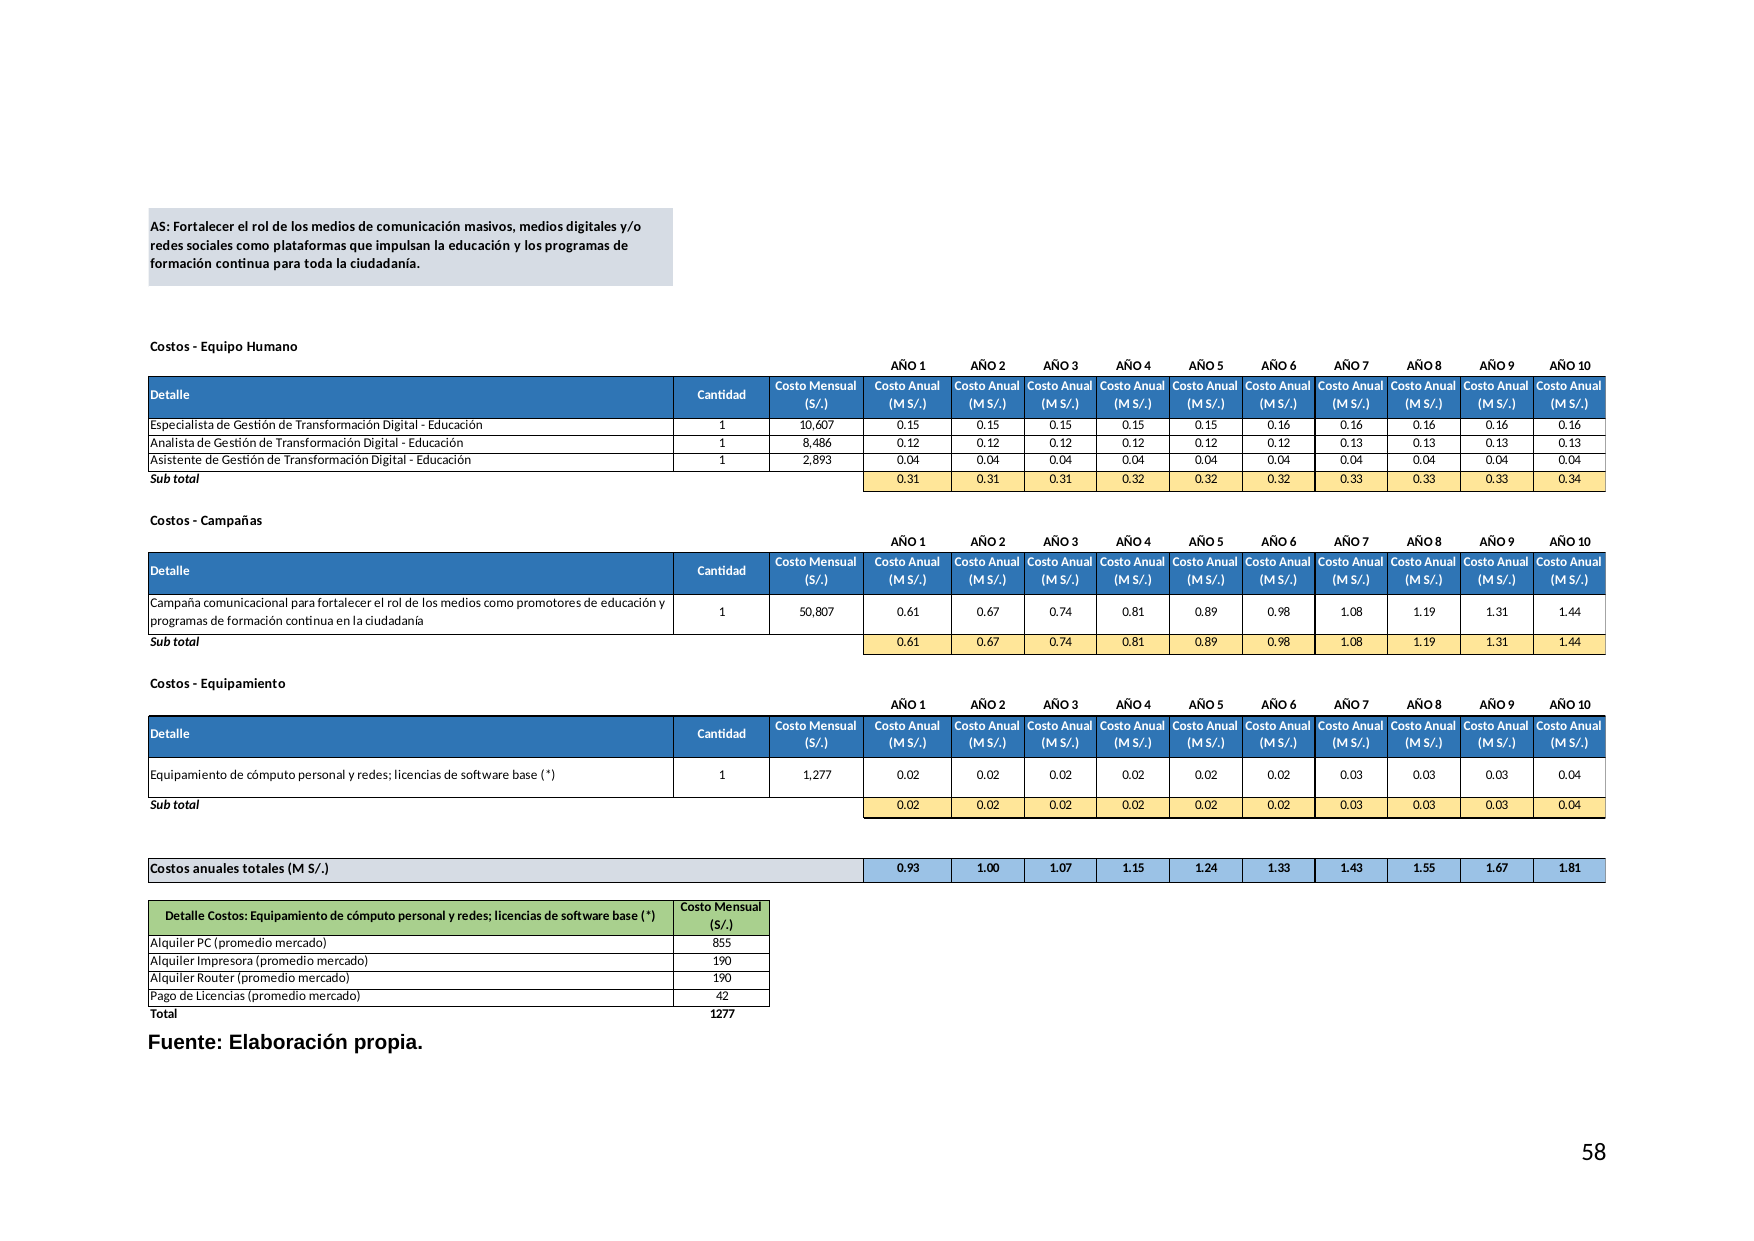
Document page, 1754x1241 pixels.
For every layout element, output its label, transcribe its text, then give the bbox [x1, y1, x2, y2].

text Fuente: Elaboración propia. [148, 1029, 1606, 1053]
